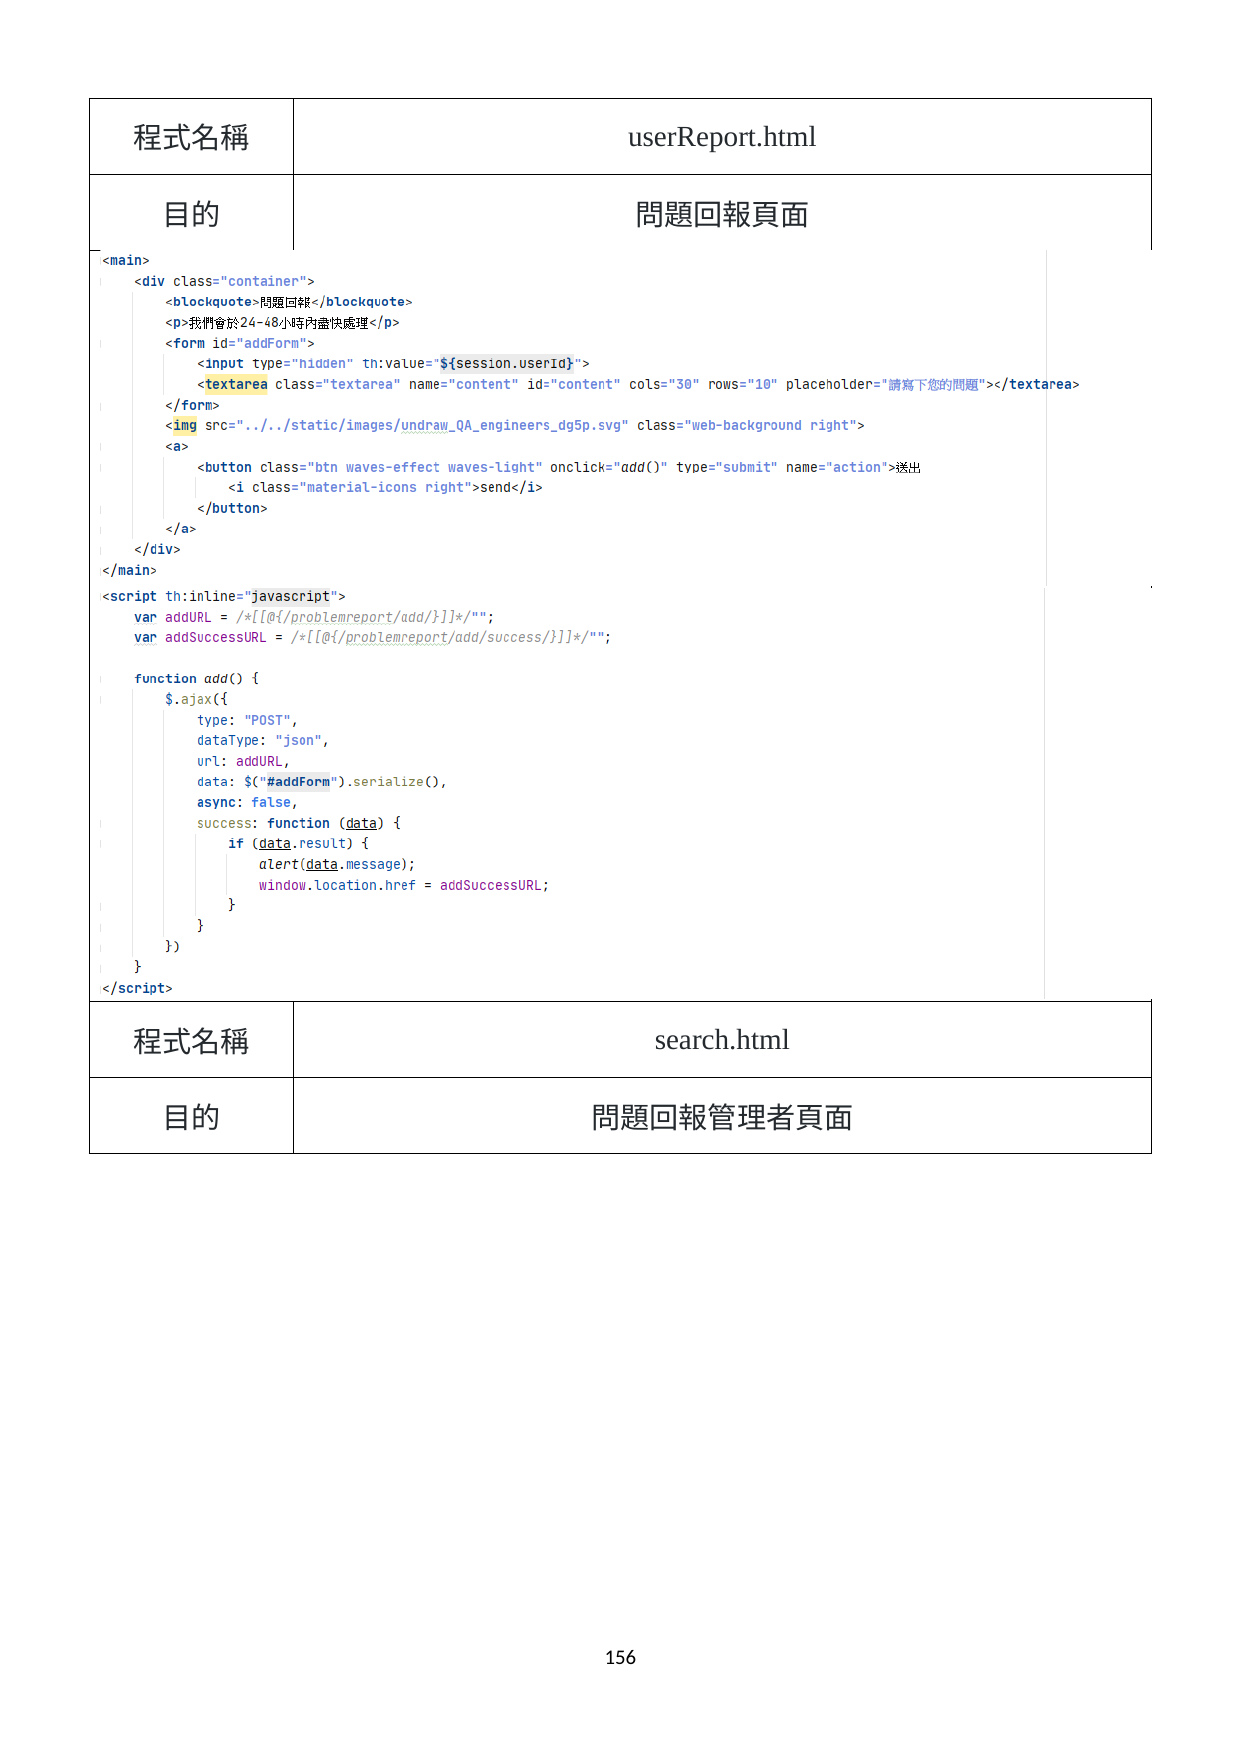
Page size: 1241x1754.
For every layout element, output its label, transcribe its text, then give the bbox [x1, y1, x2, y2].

table_cell 程式名稱 [90, 99, 293, 174]
table_cell 問題回報頁面 [294, 175, 1151, 250]
picture [100, 588, 1164, 999]
table_cell 問題回報管理者頁面 [294, 1078, 1151, 1153]
table_cell [90, 251, 1151, 1001]
table_cell userReport.html [294, 99, 1151, 174]
picture [100, 250, 1164, 586]
table_cell 程式名稱 [90, 1002, 293, 1077]
table_cell 目的 [90, 1078, 293, 1153]
table_cell 目的 [90, 175, 293, 250]
table_cell search.html [294, 1002, 1151, 1077]
